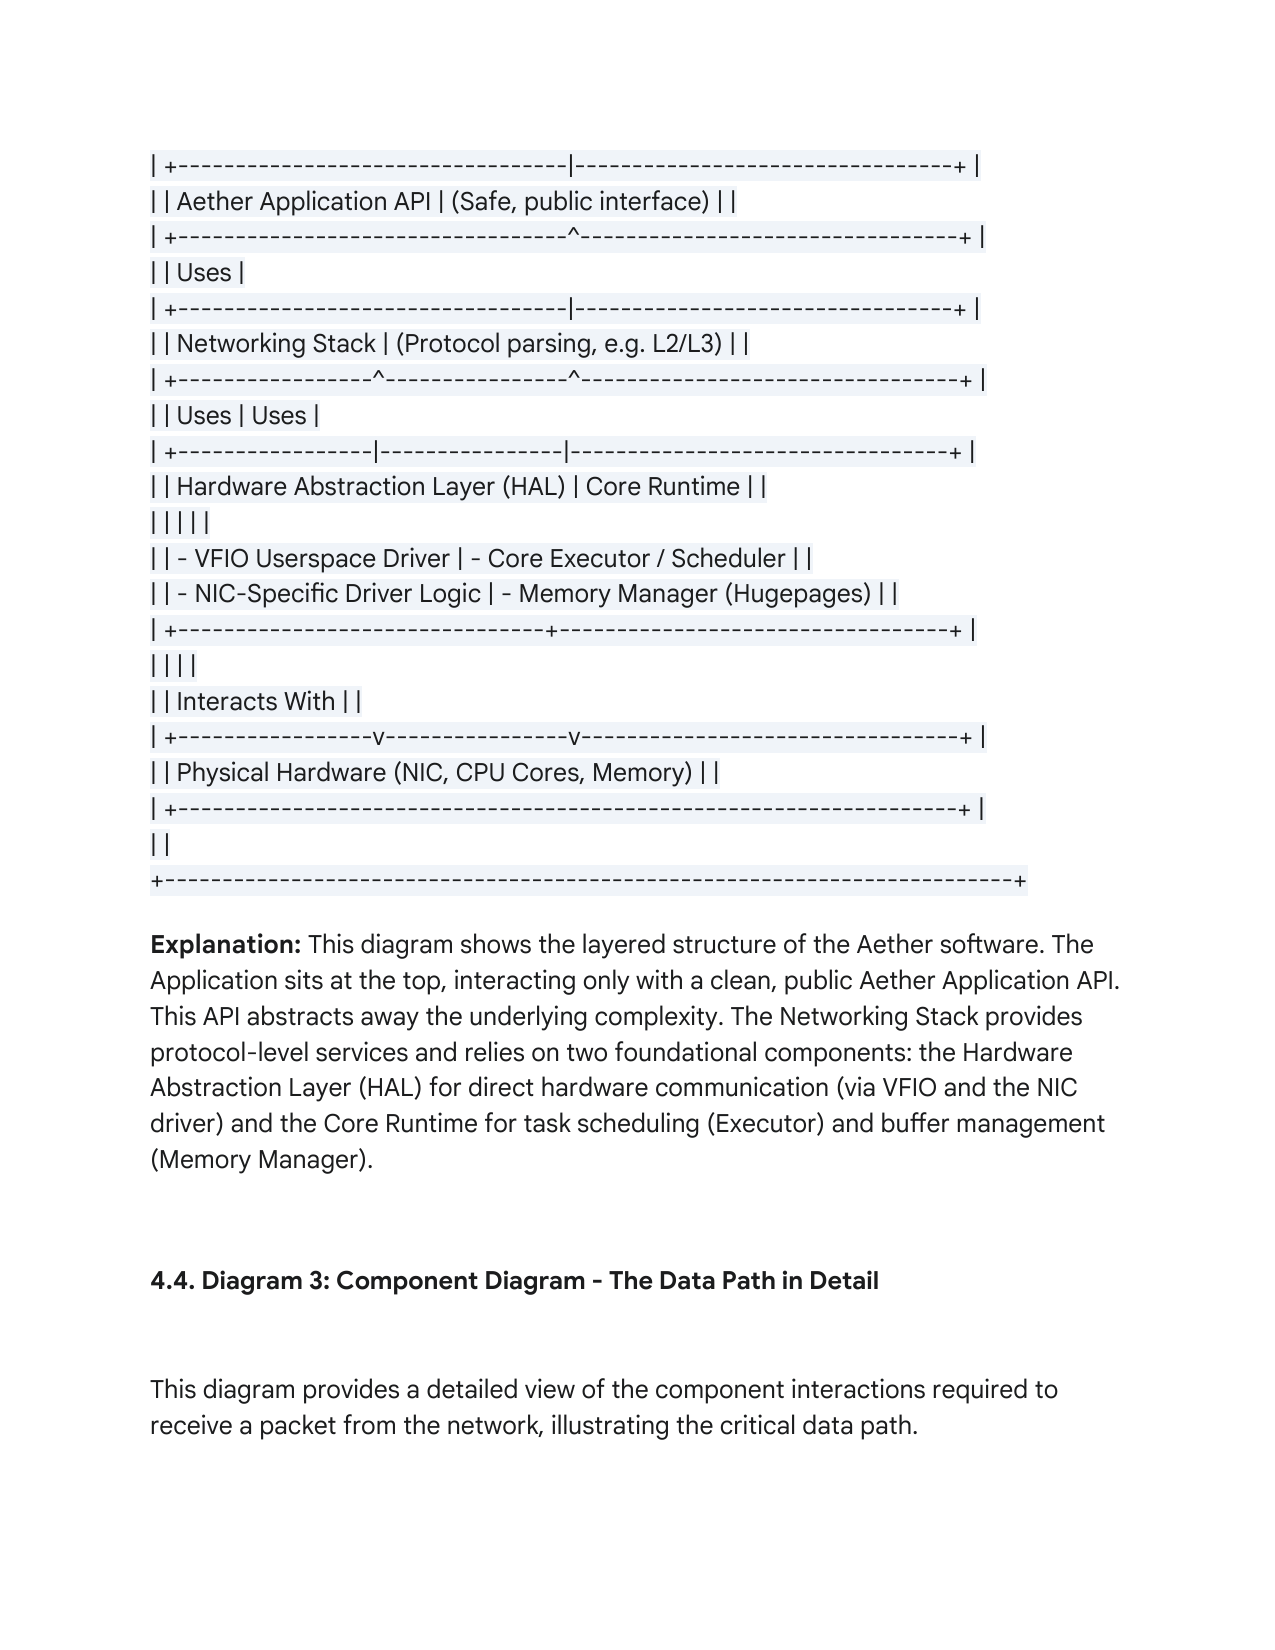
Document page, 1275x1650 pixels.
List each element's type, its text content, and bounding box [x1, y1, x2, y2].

subtitle 4.4. Diagram 3: Component Diagram - The Data Path in Detail [150, 1265, 1125, 1297]
text Explanation: This diagram shows the layered structure of the Aether software. The Application sits at the top, interacting only with a clean, public Aether Application API. This API abstracts away the underlying complexity. The Networking Stack provides protocol-level services and relies on two foundational components: the Hardware Abstraction Layer (HAL) for direct hardware communication (via VFIO and the NIC driver) and the Core Runtime for task scheduling (Executor) and buffer management (Memory Manager). [150, 929, 1125, 1175]
text This diagram provides a detailed view of the component interactions required to receive a packet from the network, illustrating the critical data path. [150, 1374, 1125, 1441]
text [150, 150, 1125, 926]
